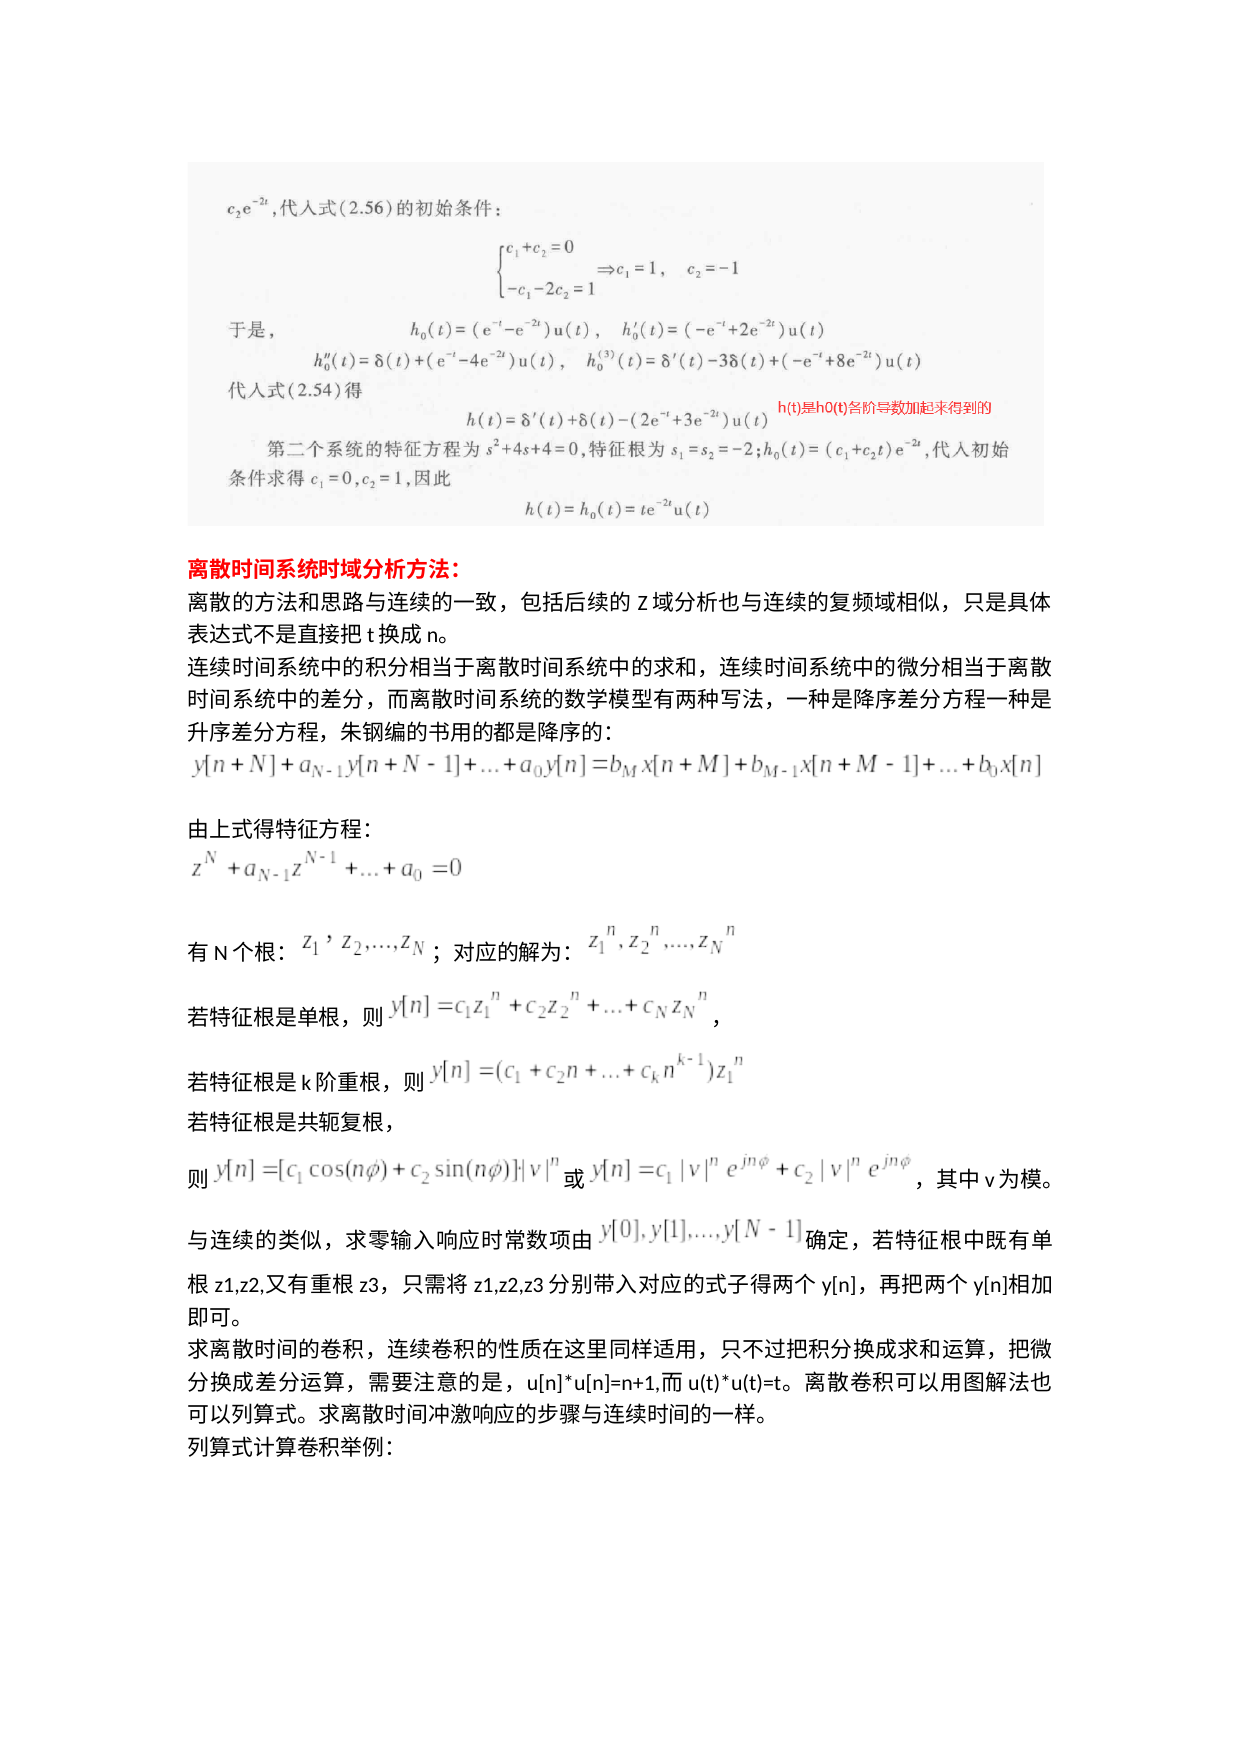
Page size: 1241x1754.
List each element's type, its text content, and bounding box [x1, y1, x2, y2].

list 由上式得特征方程： [187, 812, 1053, 844]
list 若特征根是k阶重根，则 [187, 1039, 1053, 1104]
list 列算式计算卷积举例： [187, 1429, 1053, 1462]
list 离散的方法和思路与连续的一致，包括后续的Z域分析也与连续的复频域相似，只是具体表达式不是直接把t换成n。 [187, 584, 1053, 649]
list 则或，其中v为模。 [187, 1137, 1053, 1202]
picture [187, 162, 1052, 526]
list 与连续的类似，求零输入响应时常数项由确定，若特征根中既有单根z1,z2,又有重根z3，只需将z1,z2,z3分别带入对应的式子得两个y[n]，再把两个y[n]相加即可。 [187, 1202, 1053, 1332]
list 若特征根是共轭复根， [187, 1104, 1053, 1137]
list 若特征根是单根，则， [187, 974, 1053, 1039]
list 离散时间系统时域分析方法： [187, 552, 1053, 584]
list 求离散时间的卷积，连续卷积的性质在这里同样适用，只不过把积分换成求和运算，把微分换成差分运算，需要注意的是，u[n]*u[n]=n+1,而u(t)*u(t)=t。离散卷积可以用图解法也可以列算式。求离散时间冲激响应的步骤与连续时间的一样。 [187, 1332, 1053, 1429]
list 连续时间系统中的积分相当于离散时间系统中的求和，连续时间系统中的微分相当于离散时间系统中的差分，而离散时间系统的数学模型有两种写法，一种是降序差分方程一种是升序差分方程，朱钢编的书用的都是降序的： [187, 649, 1053, 747]
list 有N个根：；对应的解为： [187, 909, 1053, 974]
